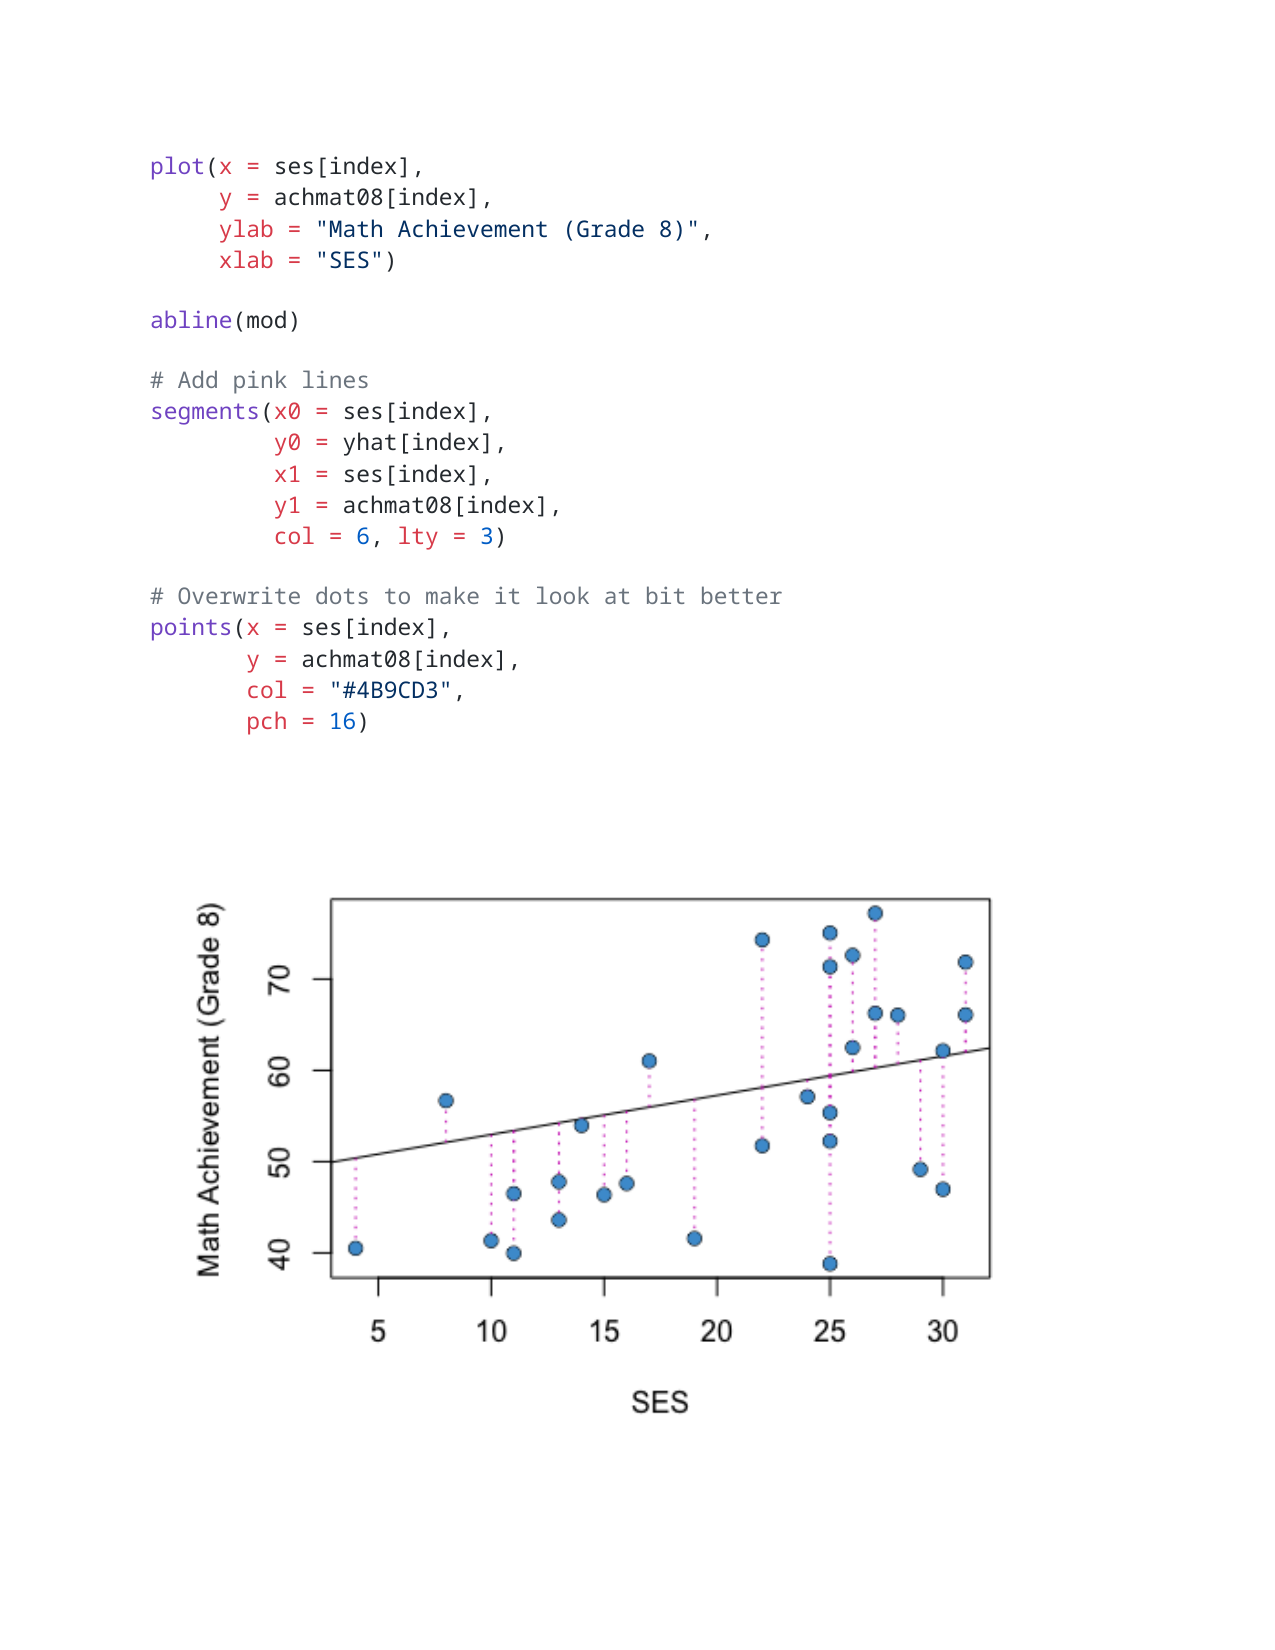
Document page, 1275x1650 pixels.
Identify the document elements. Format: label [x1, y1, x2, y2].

picture [188, 757, 1064, 1457]
text [150, 150, 1125, 736]
table_header [139, 757, 1114, 1478]
